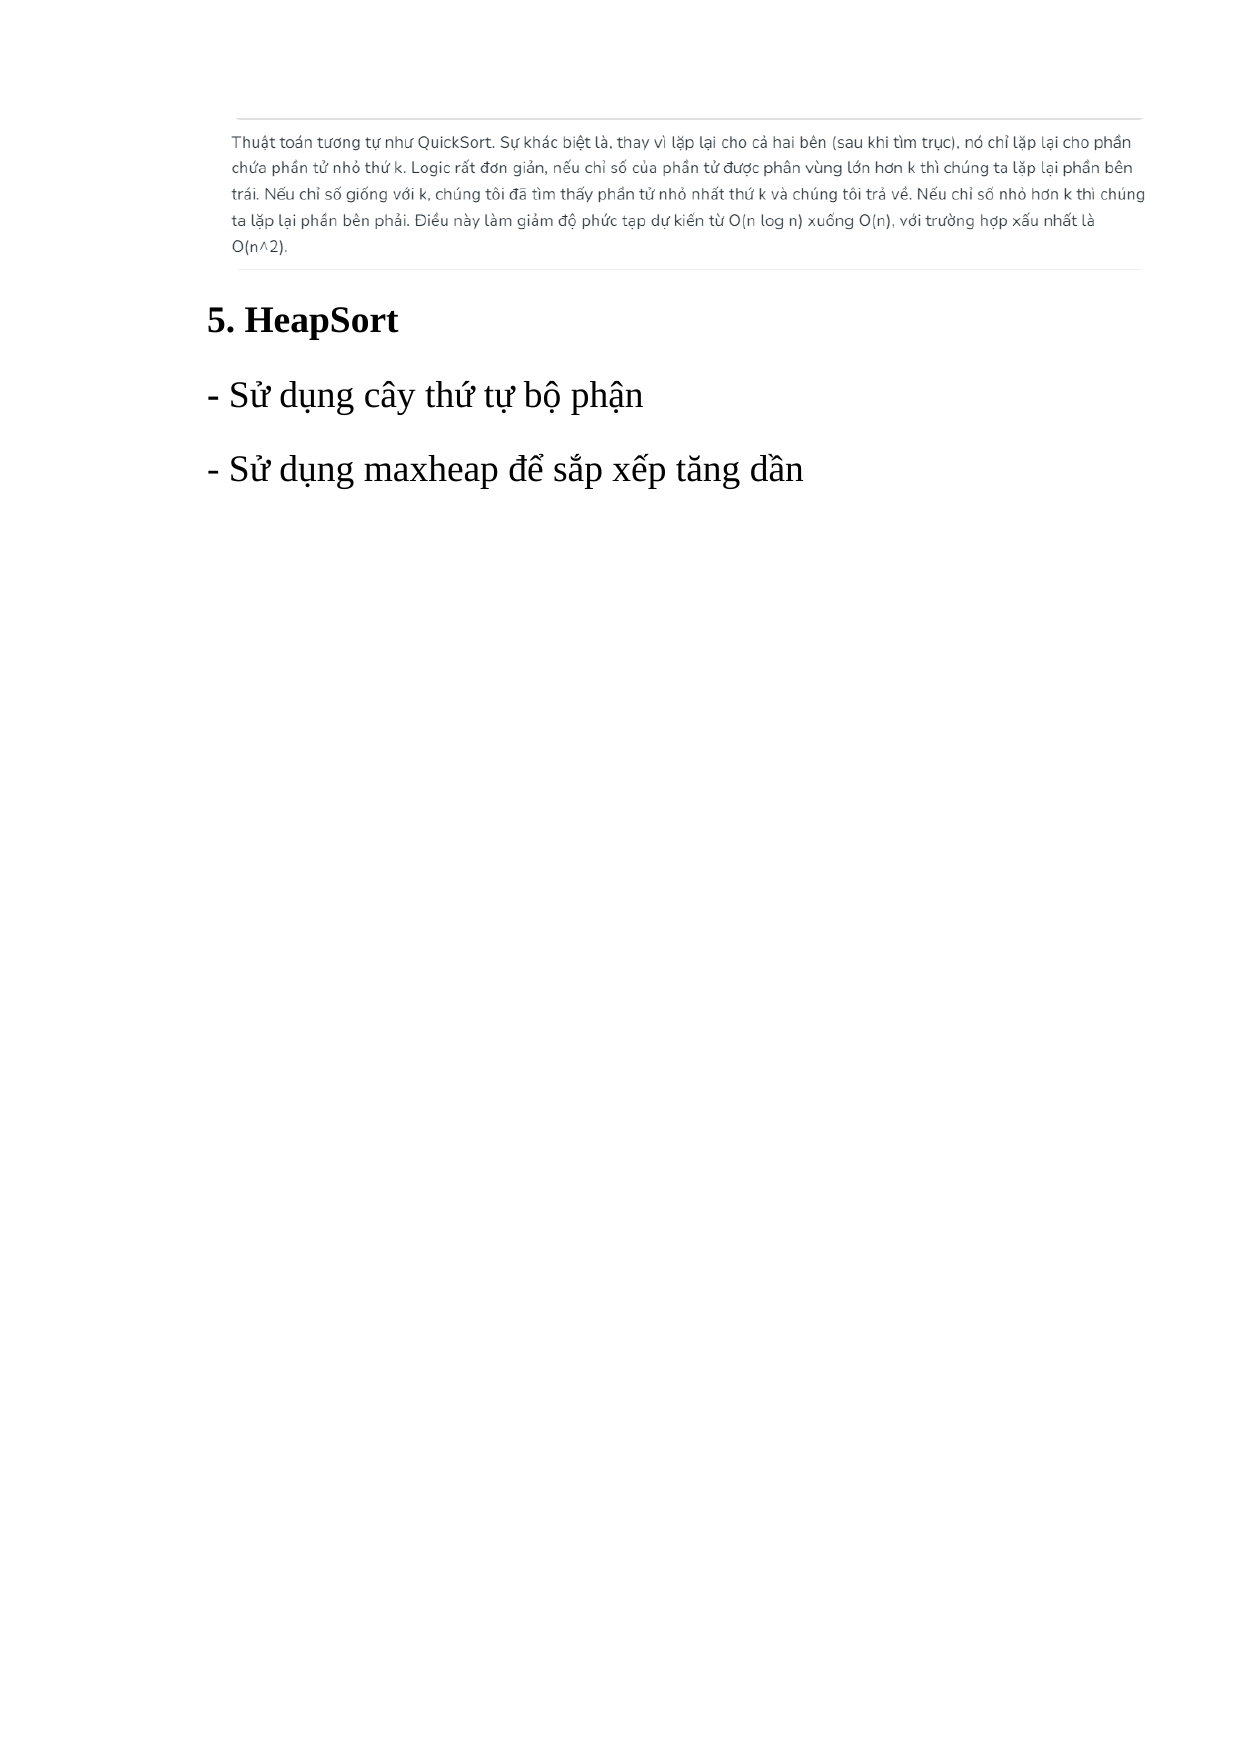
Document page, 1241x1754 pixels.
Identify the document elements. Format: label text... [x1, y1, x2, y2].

picture [206, 118, 1152, 270]
text - Sử dụng cây thứ tự bộ phận [207, 372, 1152, 415]
text 5. HeapSort [207, 297, 1152, 340]
text - Sử dụng maxheap để sắp xếp tăng dần [207, 447, 1152, 490]
